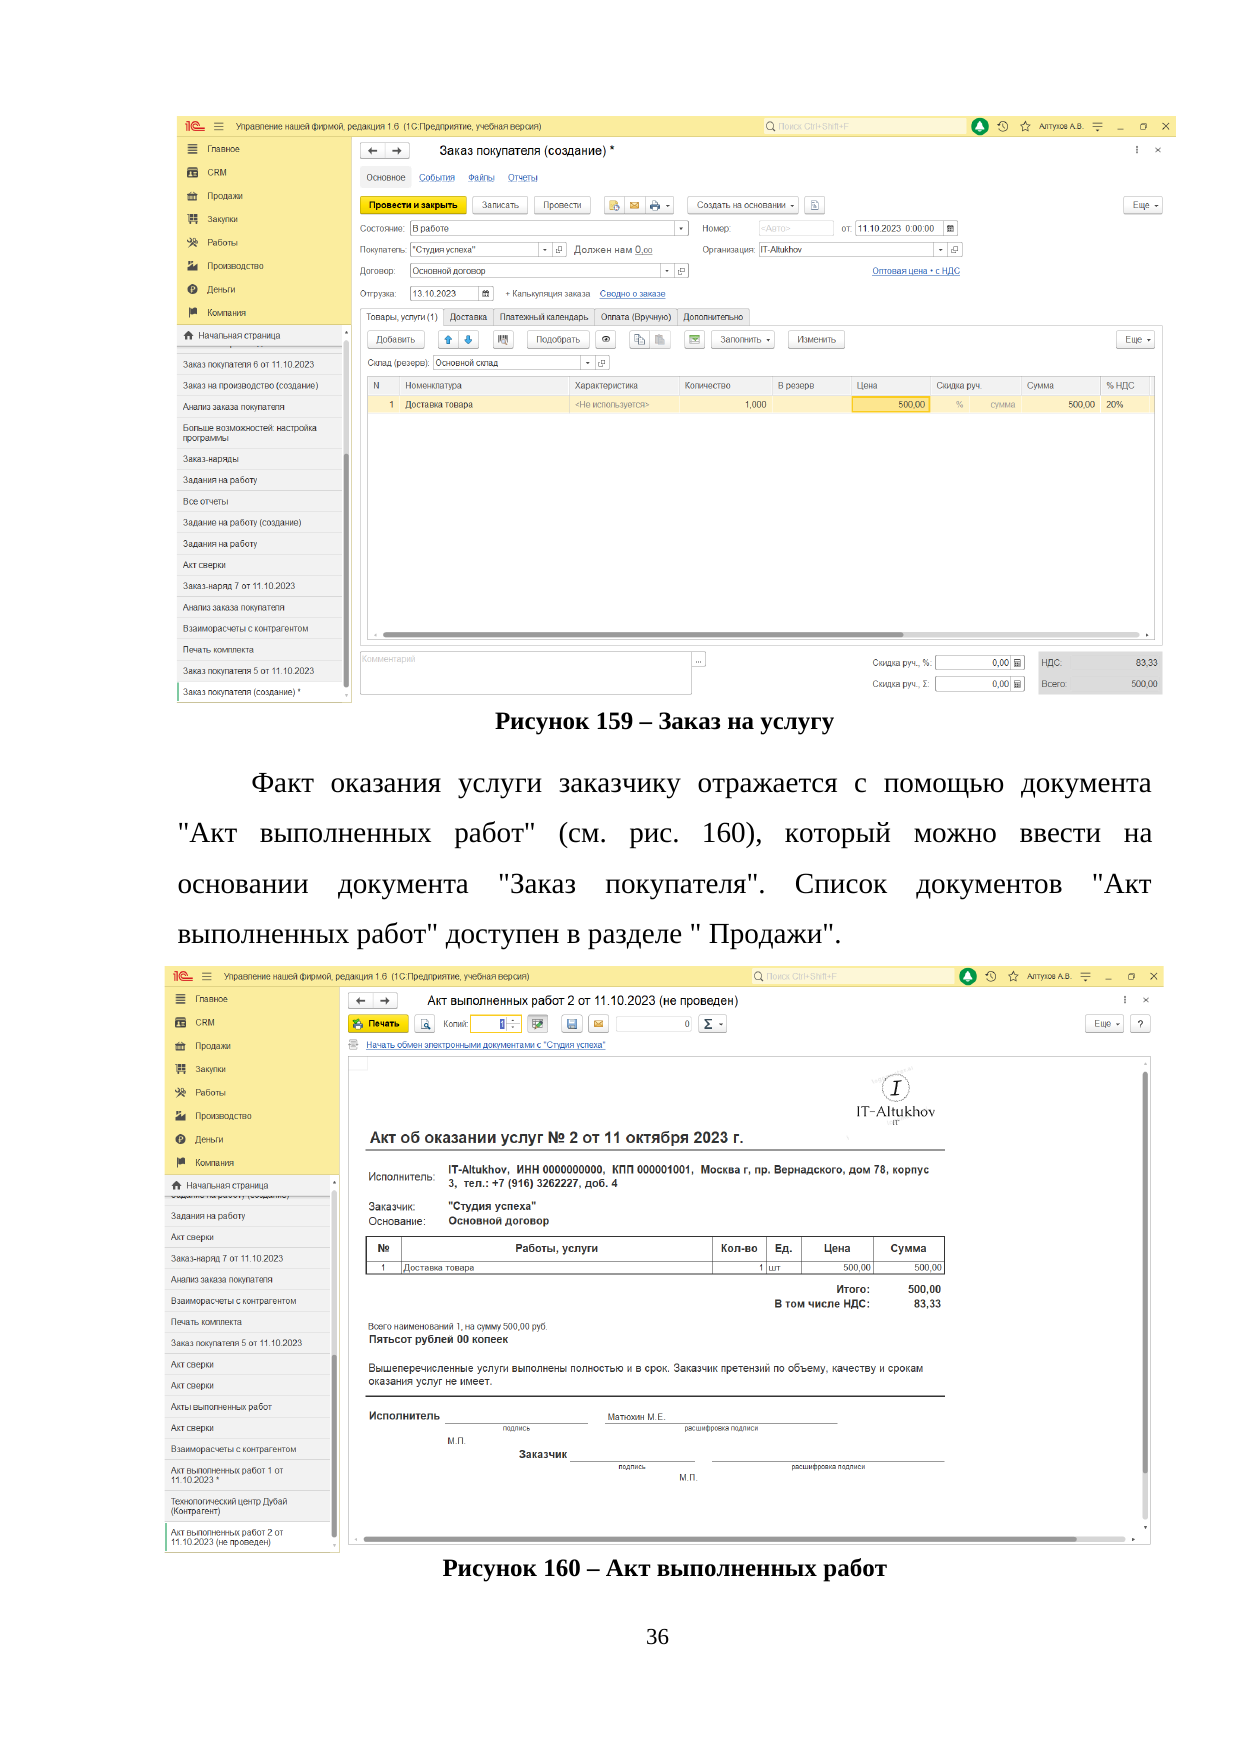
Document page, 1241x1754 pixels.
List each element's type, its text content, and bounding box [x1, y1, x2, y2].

text Рисунок 159 – Заказ на услугу [245, 706, 1083, 735]
text Рисунок 160 – Акт выполненных работ [245, 1553, 1084, 1582]
picture [164, 966, 1164, 1553]
text Факт оказания услуги заказчику отражается с помощью документа "Акт выполненных работ" (см. рис. 160), который можно ввести на основании документа "Заказ покупателя". Список документов "Акт выполненных работ" доступен в разделе " Продажи". [177, 765, 1152, 950]
picture [176, 116, 1176, 703]
